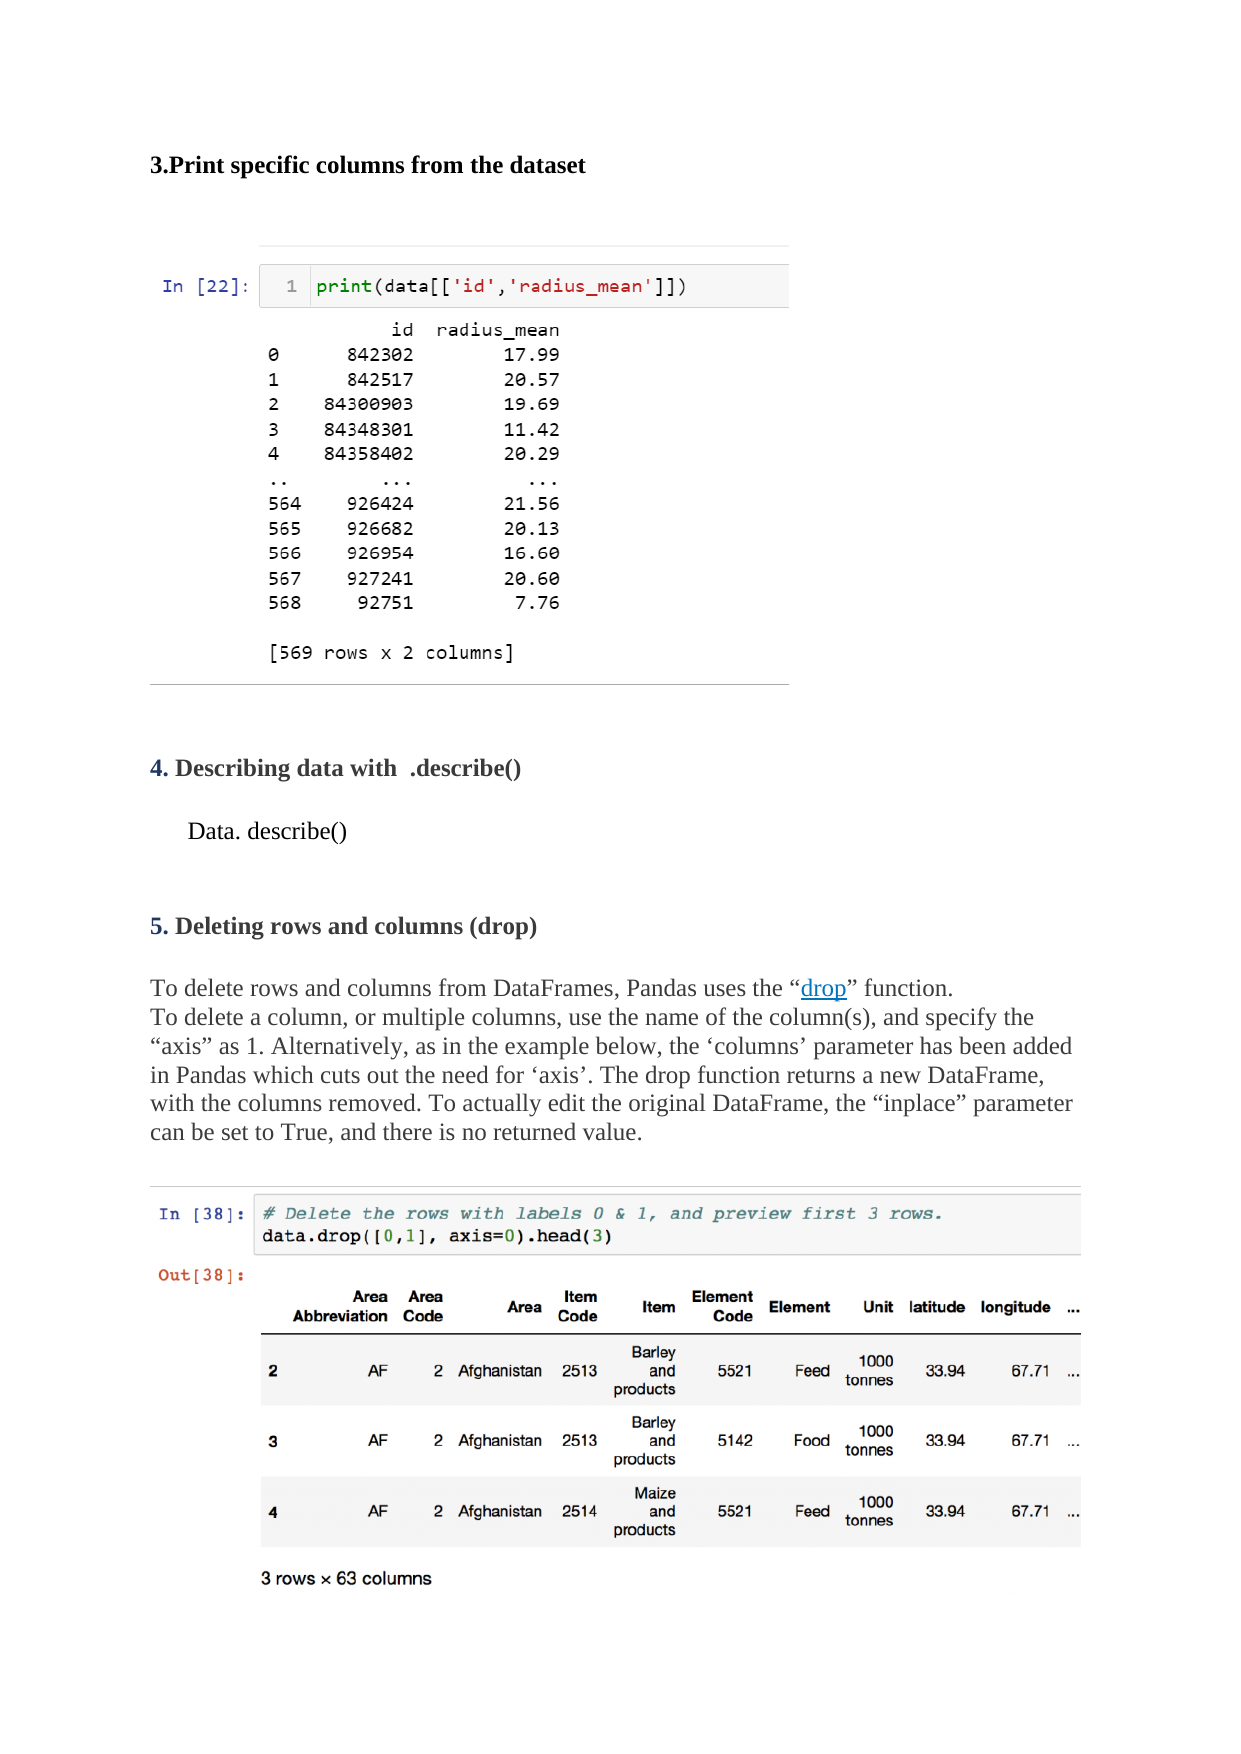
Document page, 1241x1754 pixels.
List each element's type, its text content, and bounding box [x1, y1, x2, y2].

text To delete rows and columns from DataFrames, Pandas uses the “drop” function. [150, 973, 1090, 1002]
text 3.Print specific columns from the dataset [150, 150, 1090, 179]
picture [150, 245, 789, 687]
picture [150, 1186, 1081, 1596]
subtitle 5. Deleting rows and columns (drop) [150, 911, 1090, 940]
subtitle 4. Describing data with .describe() [150, 753, 1090, 782]
text To delete a column, or multiple columns, use the name of the column(s), and specify the “axis” as 1. Alternatively, as in the example below, the ‘columns’ parameter has been added in Pandas which cuts out the need for ‘axis’. The drop function returns a new DataFrame, with the columns removed. To actually edit the original DataFrame, the “inplace” parameter can be set to True, and there is no returned value. [150, 1002, 1090, 1146]
text Data. describe() [150, 816, 1090, 844]
